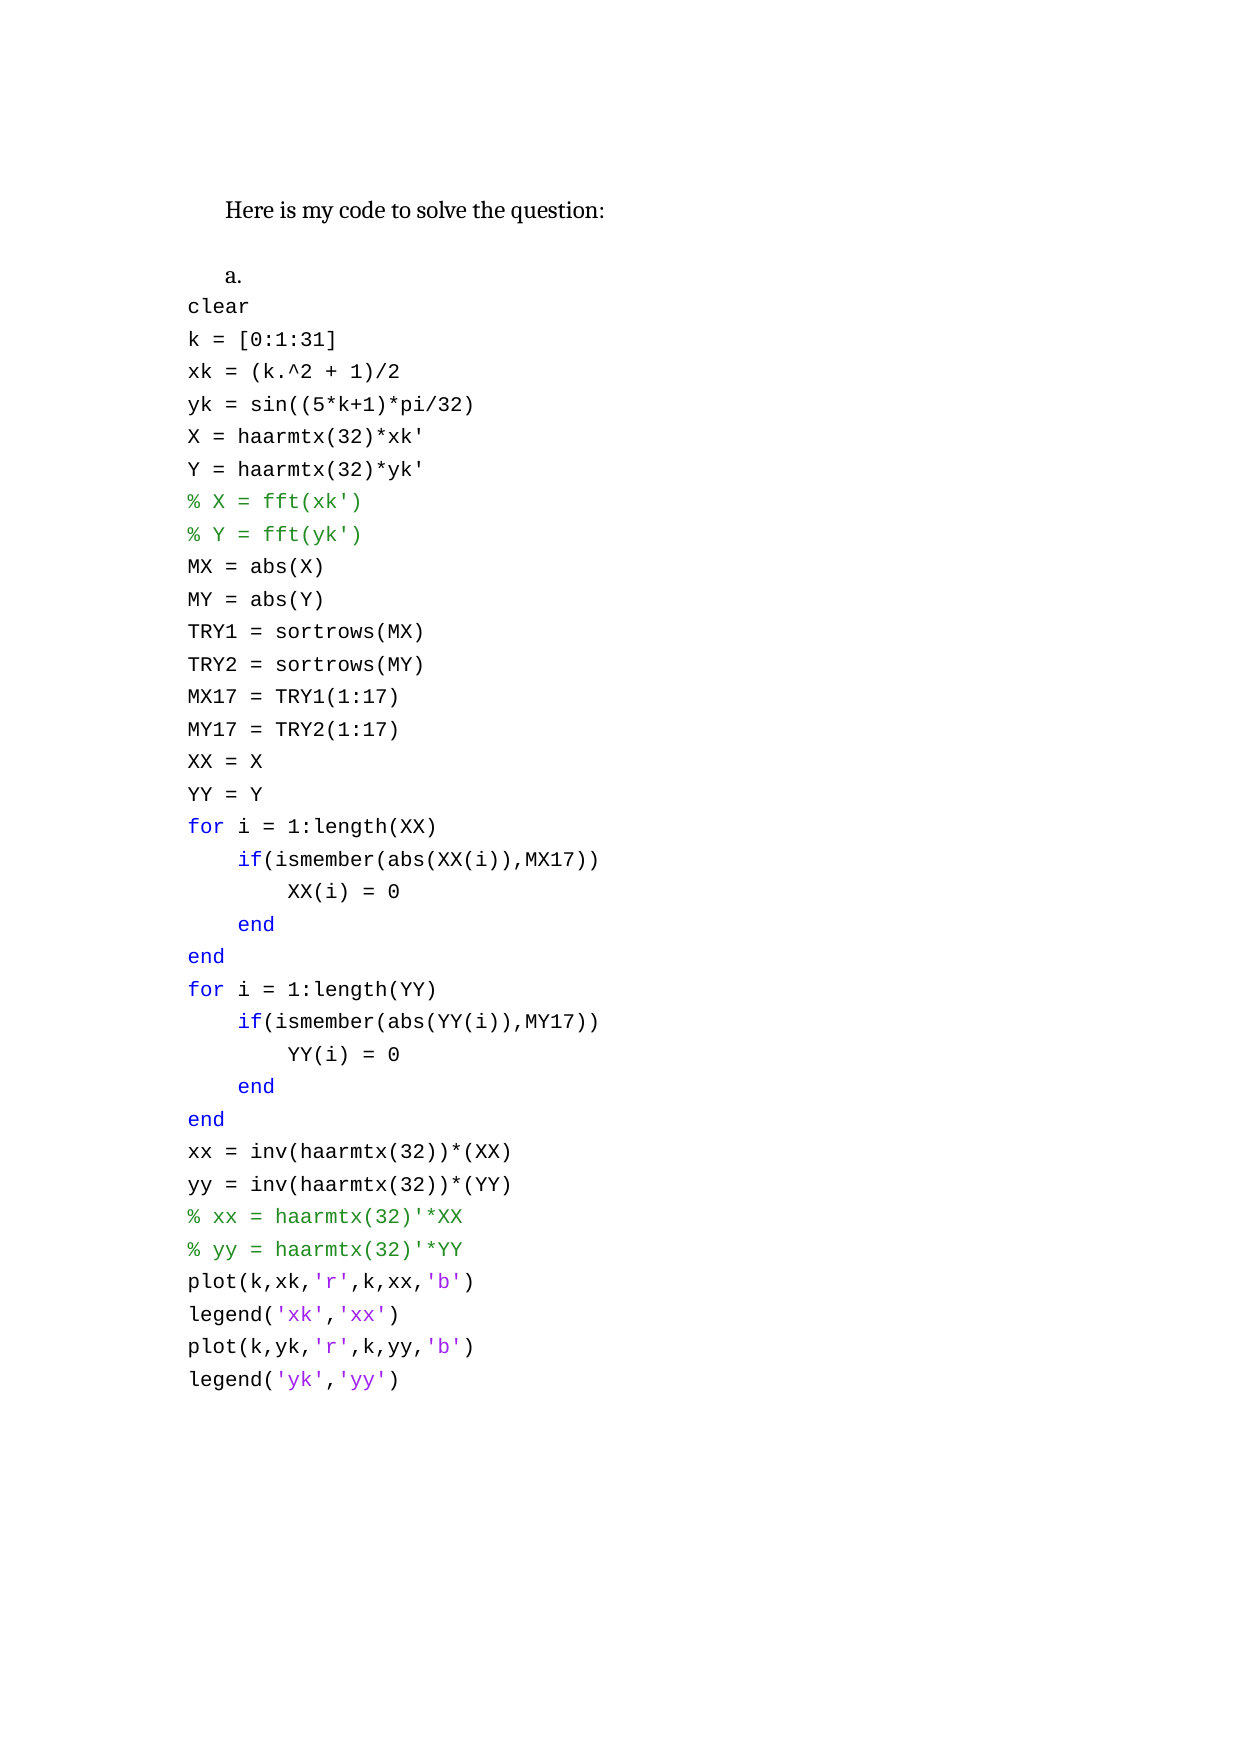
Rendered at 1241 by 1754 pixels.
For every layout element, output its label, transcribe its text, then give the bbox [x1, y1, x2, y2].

text if(ismember(abs(YY(i)),MY17)) [187, 1007, 1053, 1039]
text for i = 1:length(XX) [187, 812, 1053, 844]
text plot(k,xk,'r',k,xx,'b') [187, 1267, 1053, 1299]
list a. [225, 259, 1053, 292]
text end [187, 909, 1053, 942]
text MY = abs(Y) [187, 584, 1053, 617]
text TRY1 = sortrows(MX) [187, 617, 1053, 649]
text plot(k,yk,'r',k,yy,'b') [187, 1332, 1053, 1364]
text clear [187, 292, 1053, 324]
text legend('yk','yy') [187, 1364, 1053, 1397]
text % X = fft(xk') [187, 487, 1053, 519]
text k = [0:1:31] [187, 324, 1053, 357]
text MY17 = TRY2(1:17) [187, 714, 1053, 747]
text % xx = haarmtx(32)'*XX [187, 1202, 1053, 1234]
text end [187, 942, 1053, 974]
text XX(i) = 0 [187, 877, 1053, 909]
text end [187, 1104, 1053, 1137]
text YY(i) = 0 [187, 1039, 1053, 1072]
text for i = 1:length(YY) [187, 974, 1053, 1007]
text % Y = fft(yk') [187, 519, 1053, 552]
text YY = Y [187, 779, 1053, 812]
text yk = sin((5*k+1)*pi/32) [187, 389, 1053, 422]
text yy = inv(haarmtx(32))*(YY) [187, 1169, 1053, 1202]
list Here is my code to solve the question: [225, 194, 1053, 227]
text if(ismember(abs(XX(i)),MX17)) [187, 844, 1053, 877]
text legend('xk','xx') [187, 1299, 1053, 1332]
text TRY2 = sortrows(MY) [187, 649, 1053, 682]
text MX = abs(X) [187, 552, 1053, 584]
text Y = haarmtx(32)*yk' [187, 454, 1053, 487]
text xk = (k.^2 + 1)/2 [187, 357, 1053, 389]
text % yy = haarmtx(32)'*YY [187, 1234, 1053, 1267]
text XX = X [187, 747, 1053, 779]
text X = haarmtx(32)*xk' [187, 422, 1053, 454]
text end [187, 1072, 1053, 1104]
text xx = inv(haarmtx(32))*(XX) [187, 1137, 1053, 1169]
text MX17 = TRY1(1:17) [187, 682, 1053, 714]
